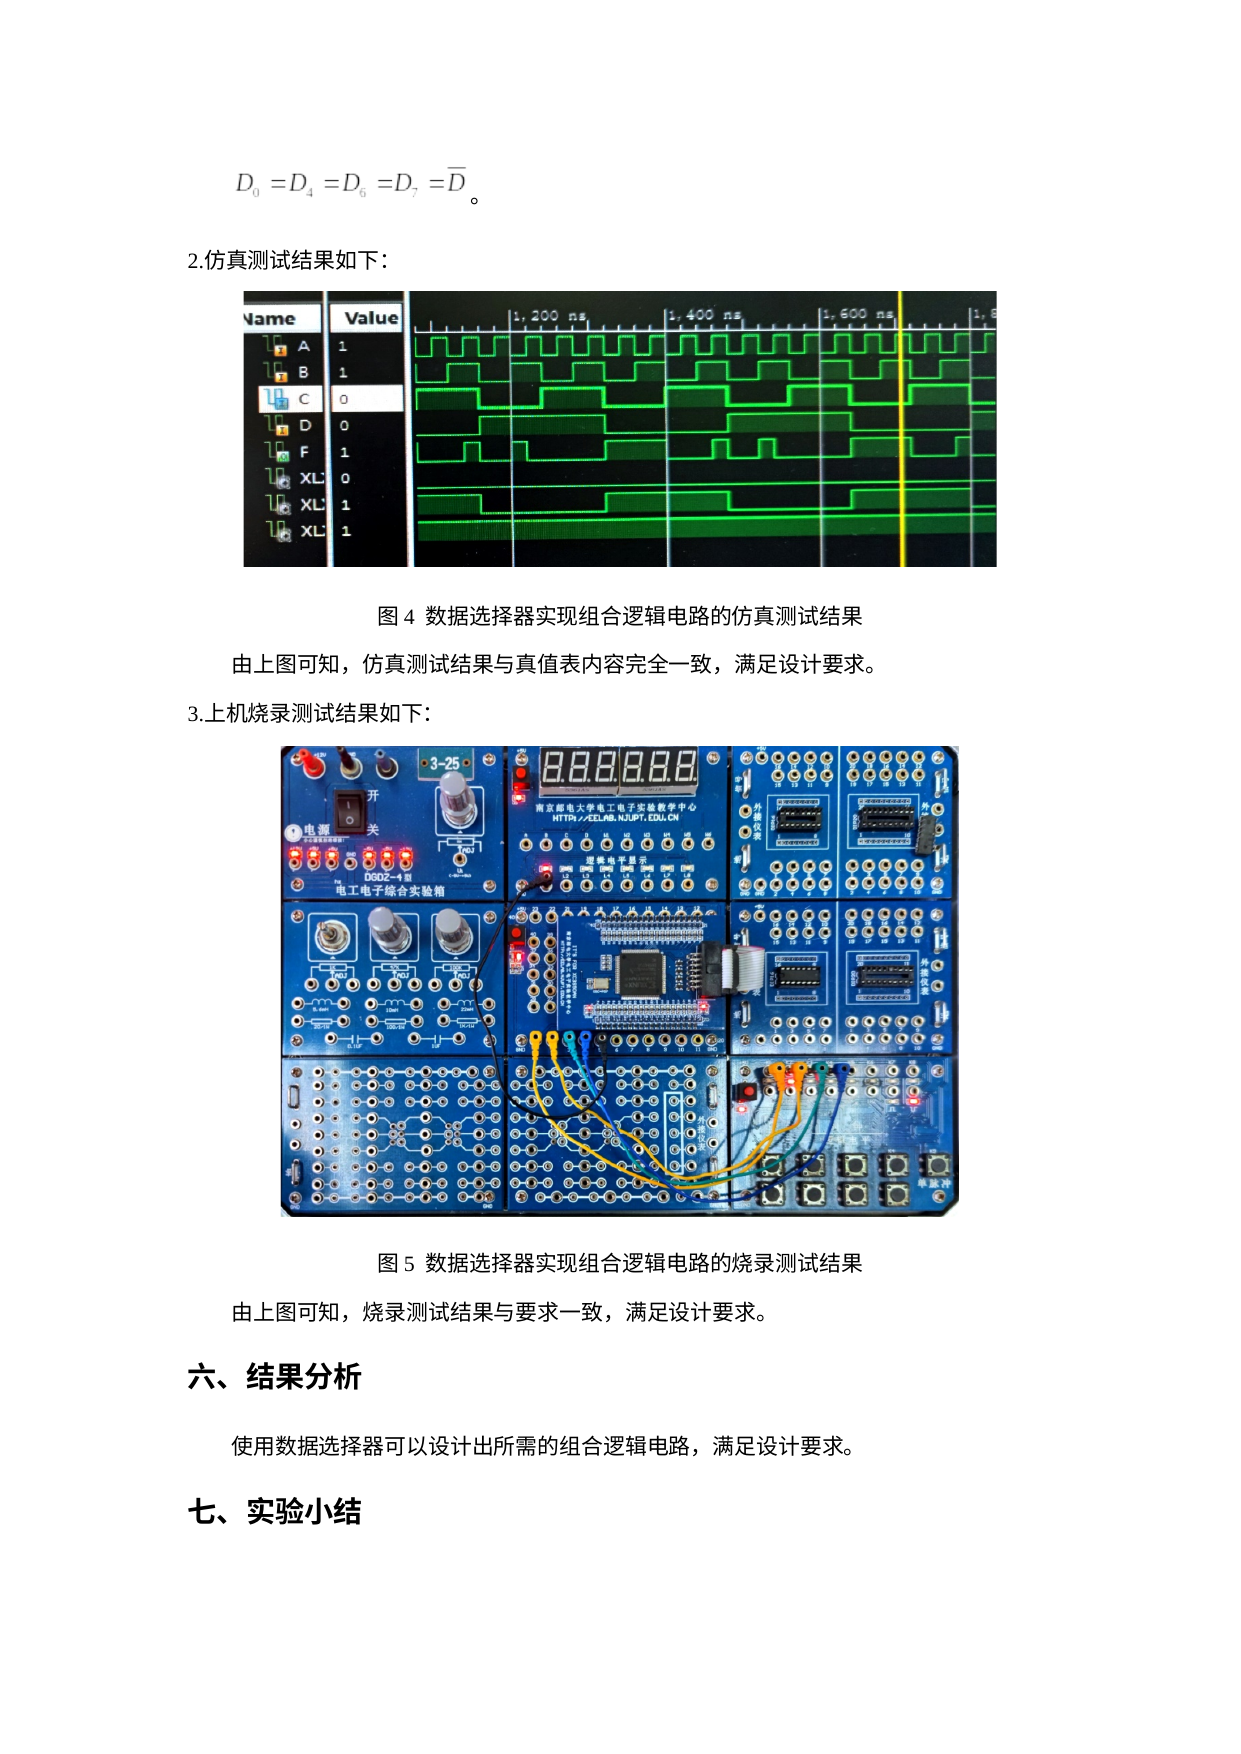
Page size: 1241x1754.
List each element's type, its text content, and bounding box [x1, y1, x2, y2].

picture [243, 291, 997, 567]
text 3.上机烧录测试结果如下： [187, 695, 1053, 728]
text 2.仿真测试结果如下： [187, 243, 1053, 275]
picture [281, 746, 959, 1217]
text 。 [187, 162, 1053, 227]
text 由上图可知，仿真测试结果与真值表内容完全一致，满足设计要求。 [187, 647, 1053, 679]
text 六、结果分析 [187, 1343, 1053, 1408]
text 图5 数据选择器实现组合逻辑电路的烧录测试结果 [187, 1246, 1053, 1278]
text 使用数据选择器可以设计出所需的组合逻辑电路，满足设计要求。 [187, 1429, 1053, 1461]
text 图4 数据选择器实现组合逻辑电路的仿真测试结果 [187, 598, 1053, 631]
text 由上图可知，烧录测试结果与要求一致，满足设计要求。 [187, 1294, 1053, 1327]
text 七、实验小结 [187, 1477, 1053, 1542]
